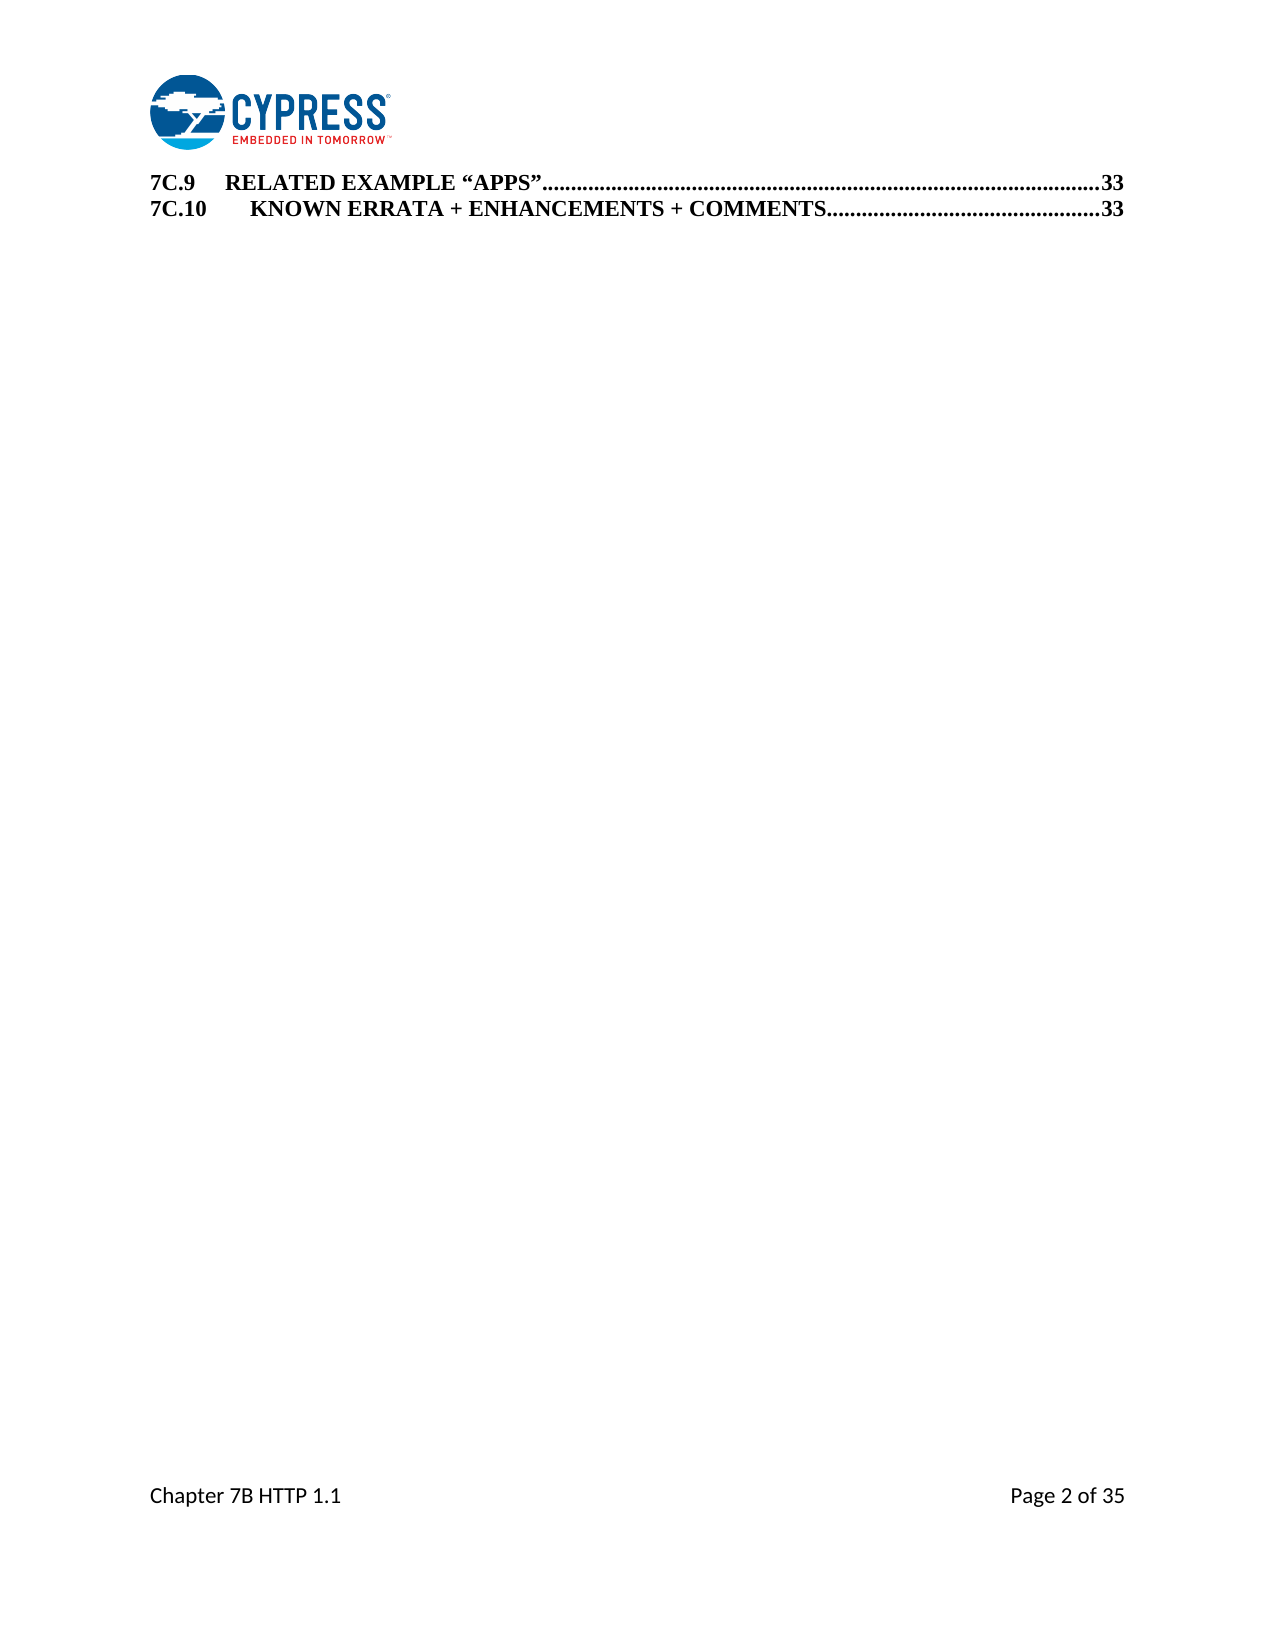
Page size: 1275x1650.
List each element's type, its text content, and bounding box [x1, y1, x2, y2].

picture [150, 75, 392, 150]
text 7C.9 Related Example “Apps” 33 [150, 169, 1125, 195]
text 7C.10 Known Errata + Enhancements + Comments 33 [150, 195, 1125, 221]
